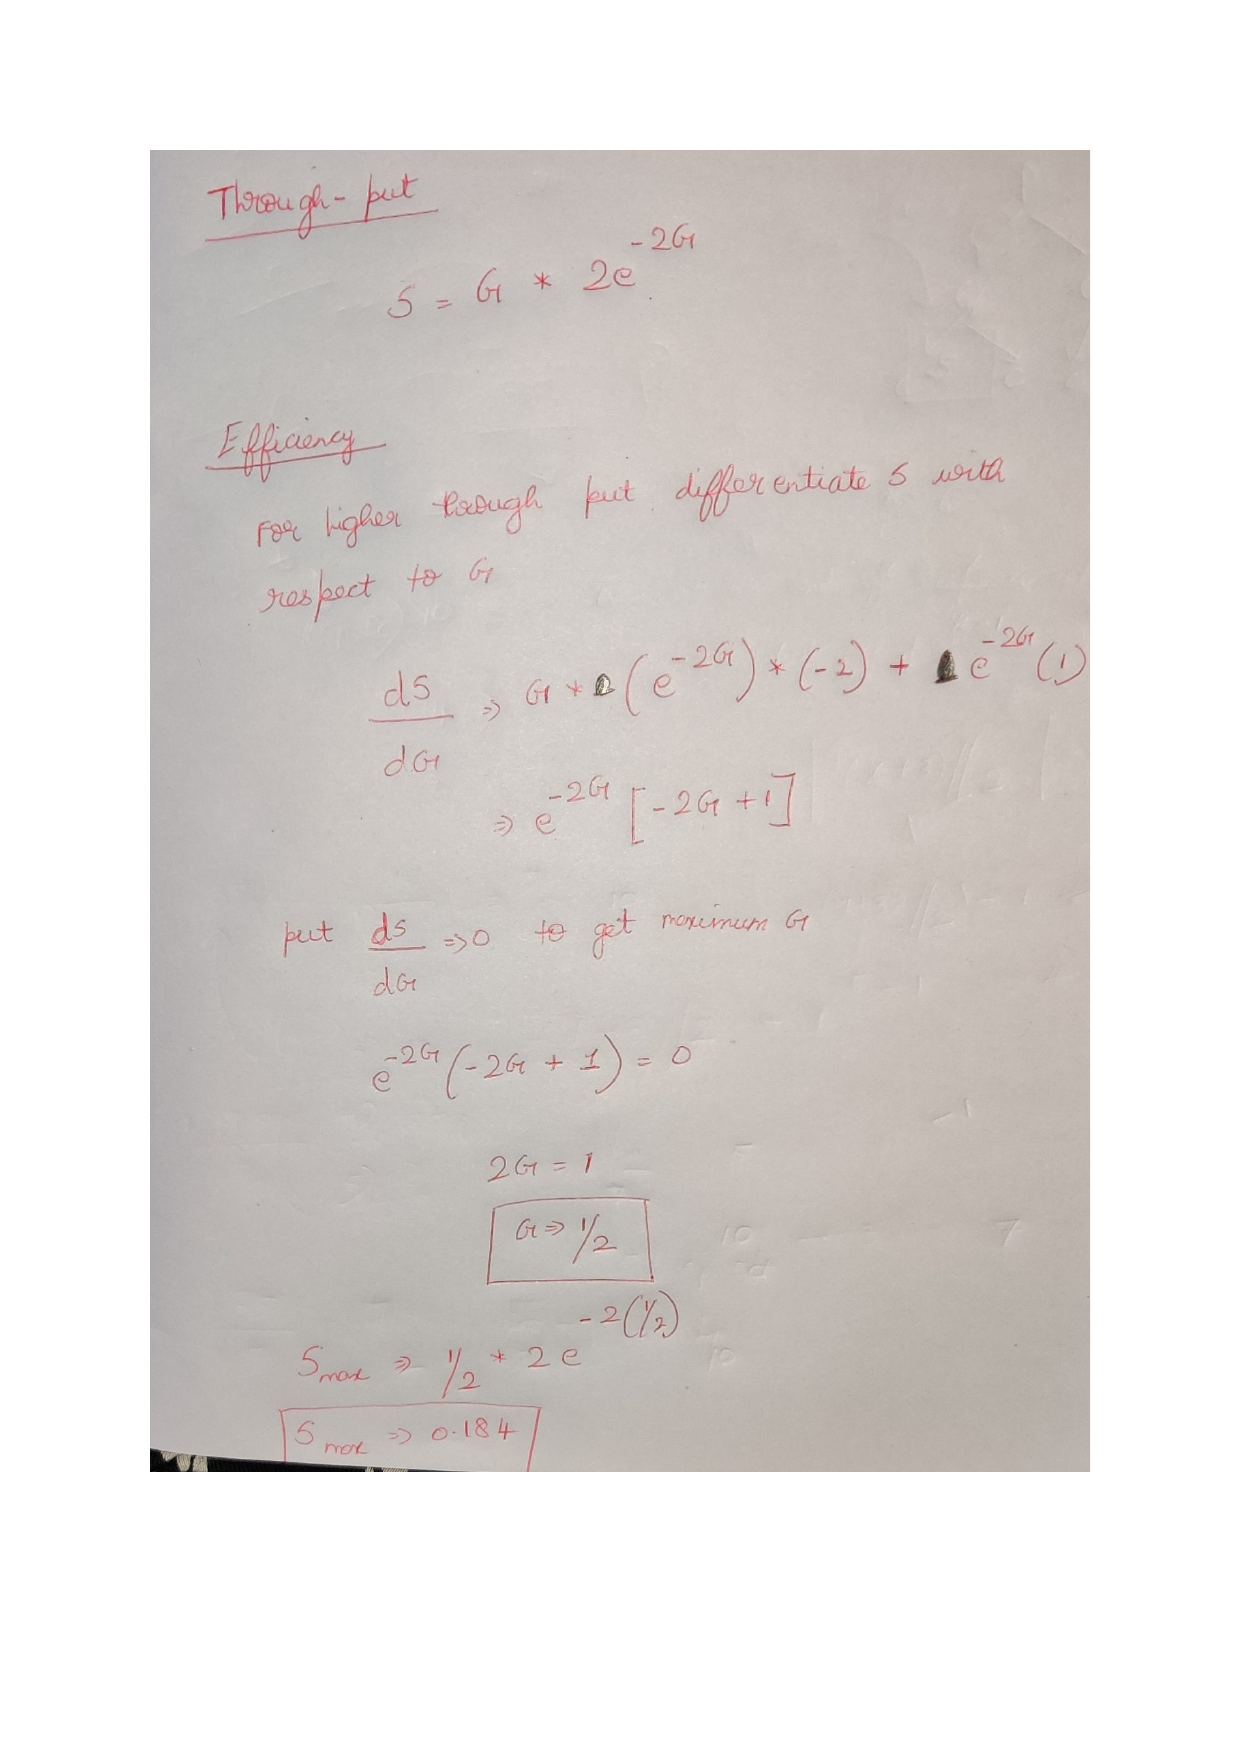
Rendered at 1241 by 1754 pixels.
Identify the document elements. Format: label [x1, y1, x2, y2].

picture [150, 150, 1091, 1472]
